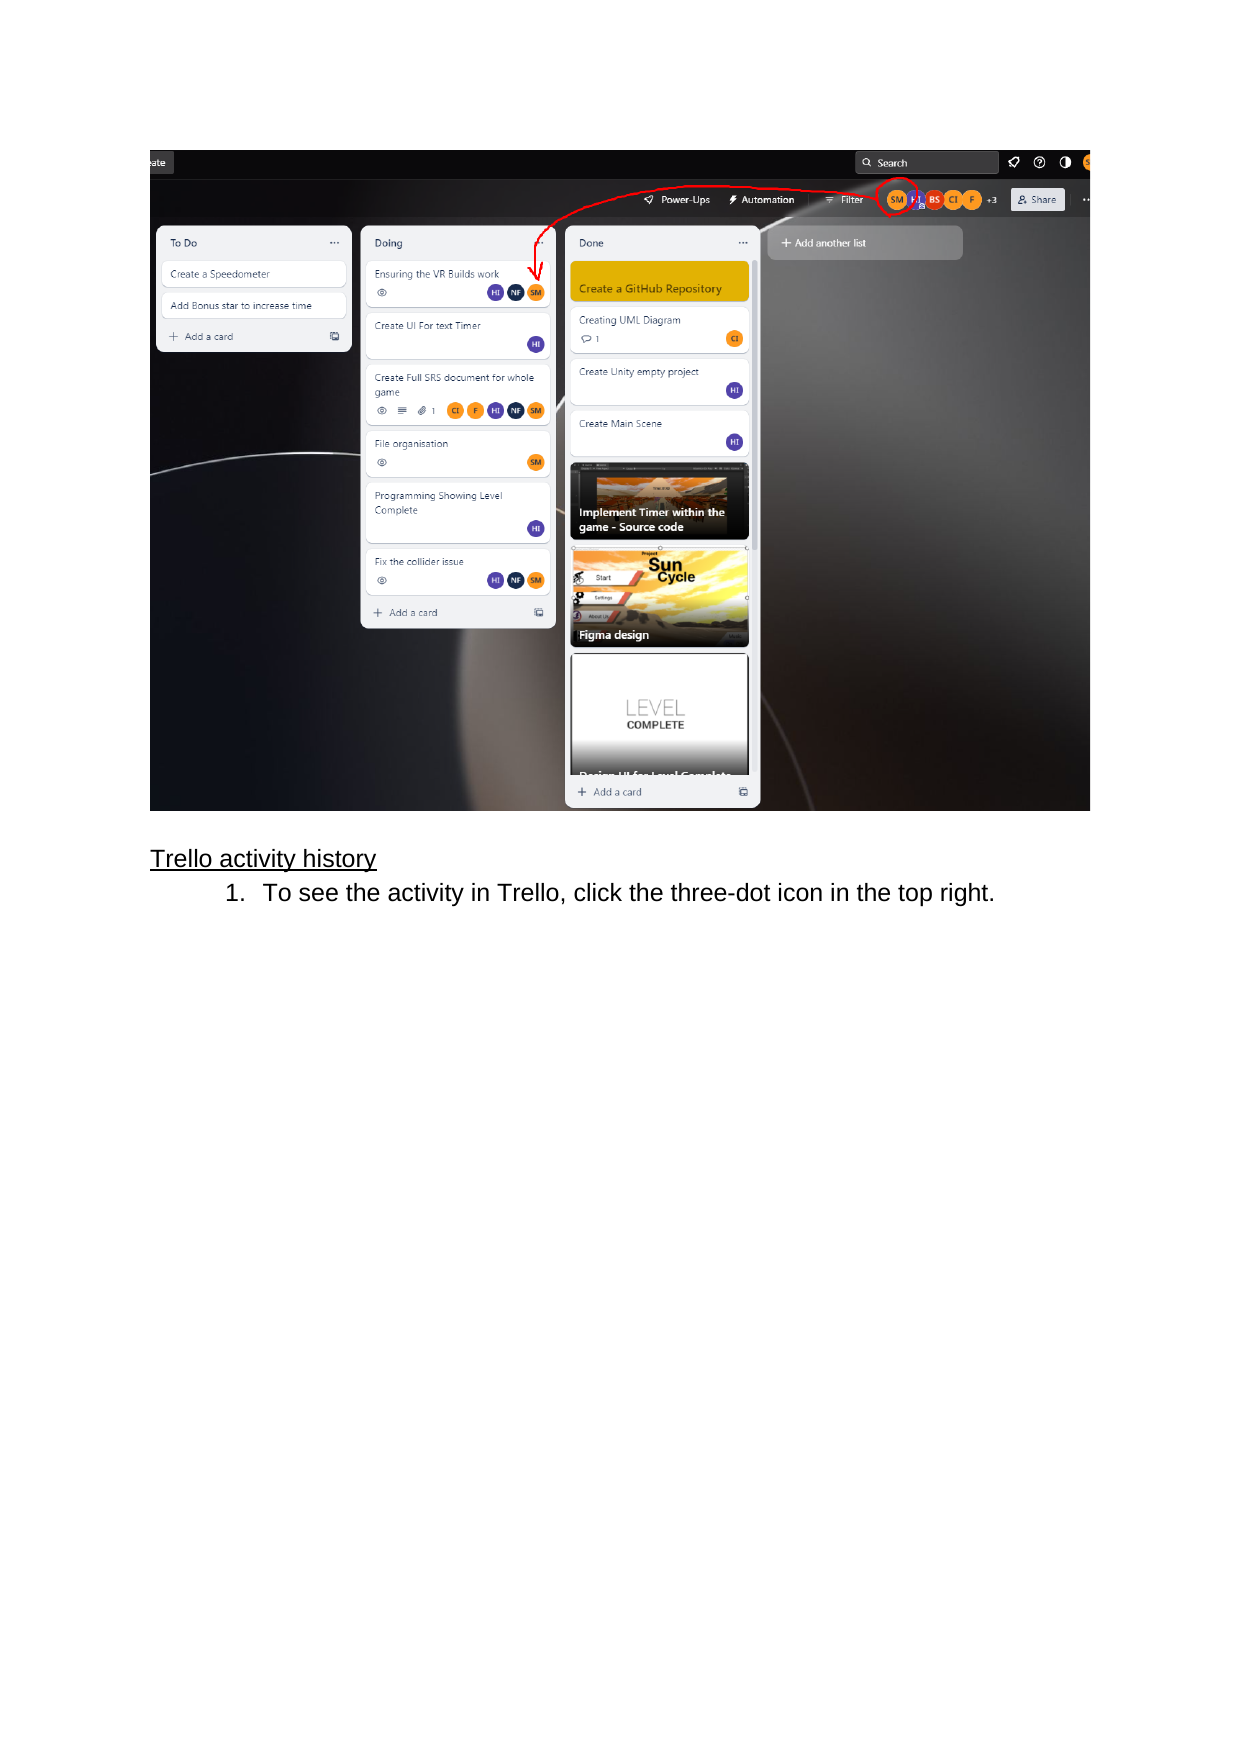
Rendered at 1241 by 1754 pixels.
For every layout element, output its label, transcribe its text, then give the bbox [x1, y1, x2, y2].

list To see the activity in Trello, click the three-dot icon in the top right. [225, 877, 1090, 906]
text Trello activity history [150, 844, 1090, 873]
picture [150, 150, 1091, 811]
